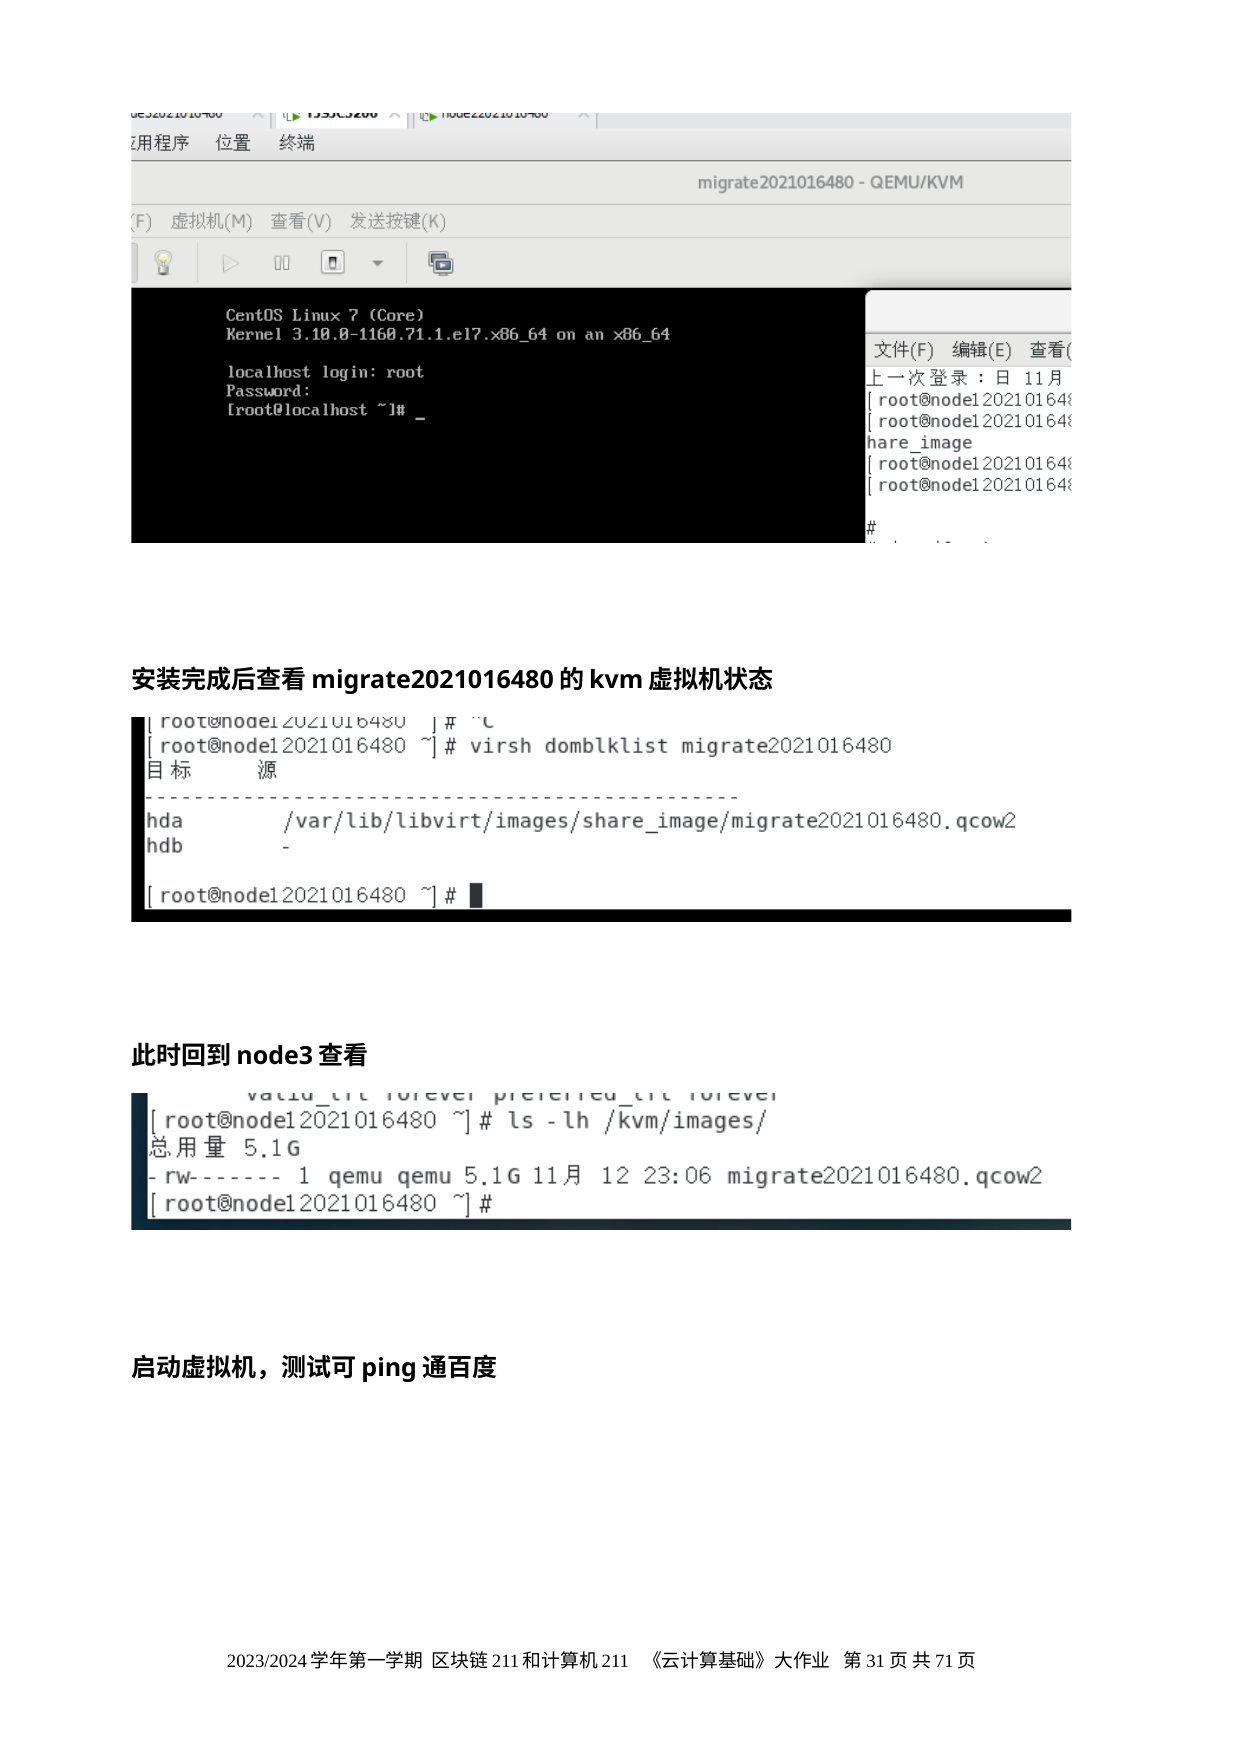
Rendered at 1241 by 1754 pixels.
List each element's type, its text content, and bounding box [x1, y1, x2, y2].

text 启动虚拟机，测试可ping通百度 [131, 1333, 1072, 1398]
picture [131, 717, 1072, 922]
picture [131, 1093, 1072, 1230]
text 此时回到node3查看 [131, 1021, 1072, 1086]
text 安装完成后查看migrate2021016480的kvm虚拟机状态 [131, 645, 1072, 710]
picture [131, 113, 1072, 543]
